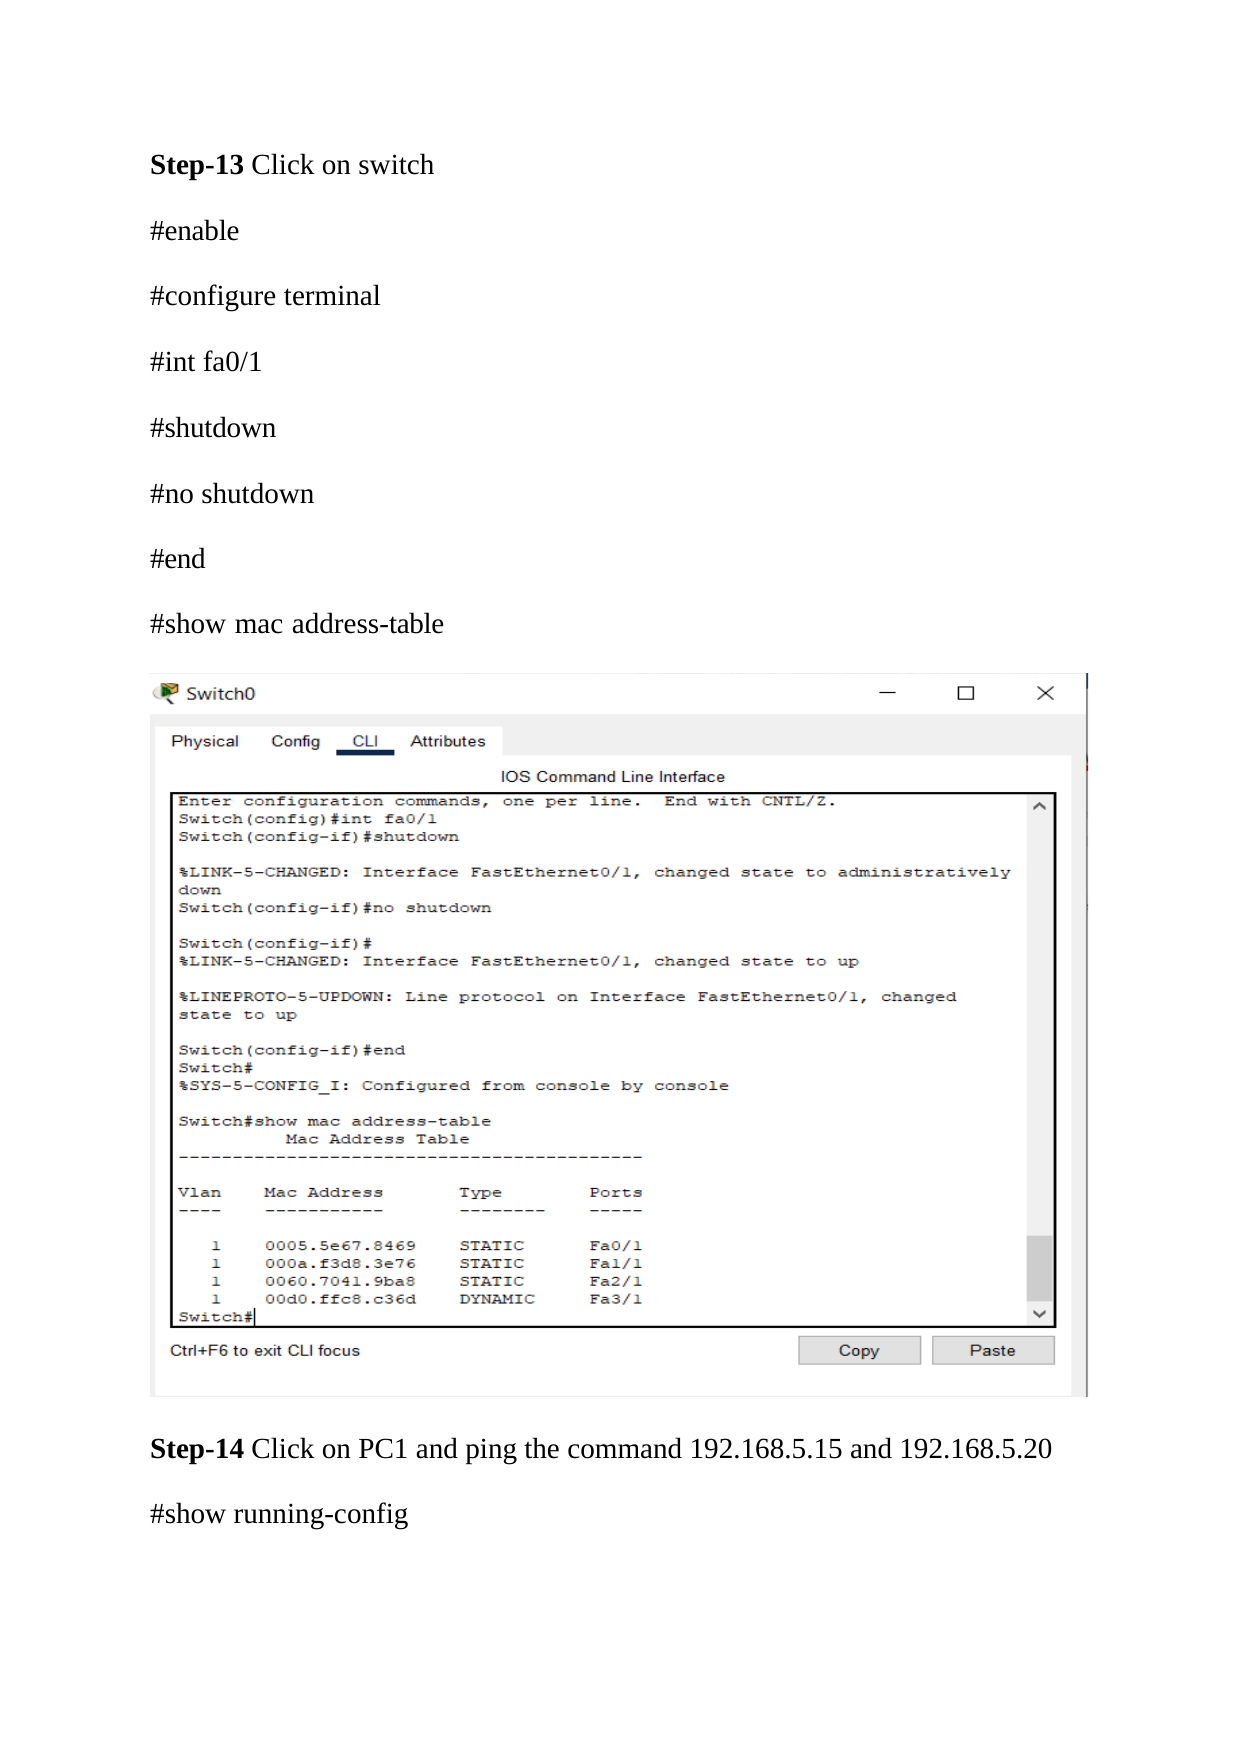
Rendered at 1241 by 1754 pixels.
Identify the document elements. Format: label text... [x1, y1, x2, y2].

text Step-13 Click on switch #enable [150, 147, 466, 246]
text #show mac address-table [150, 606, 1211, 640]
text Step-14 Click on PC1 and ping the command 192.168.5.15 and 192.168.5.20 #show running-config [150, 1431, 1094, 1529]
text #configure terminal #int fa0/1 #shutdown [150, 278, 386, 443]
picture [150, 673, 1089, 1397]
text #no shutdown #end [150, 476, 334, 574]
